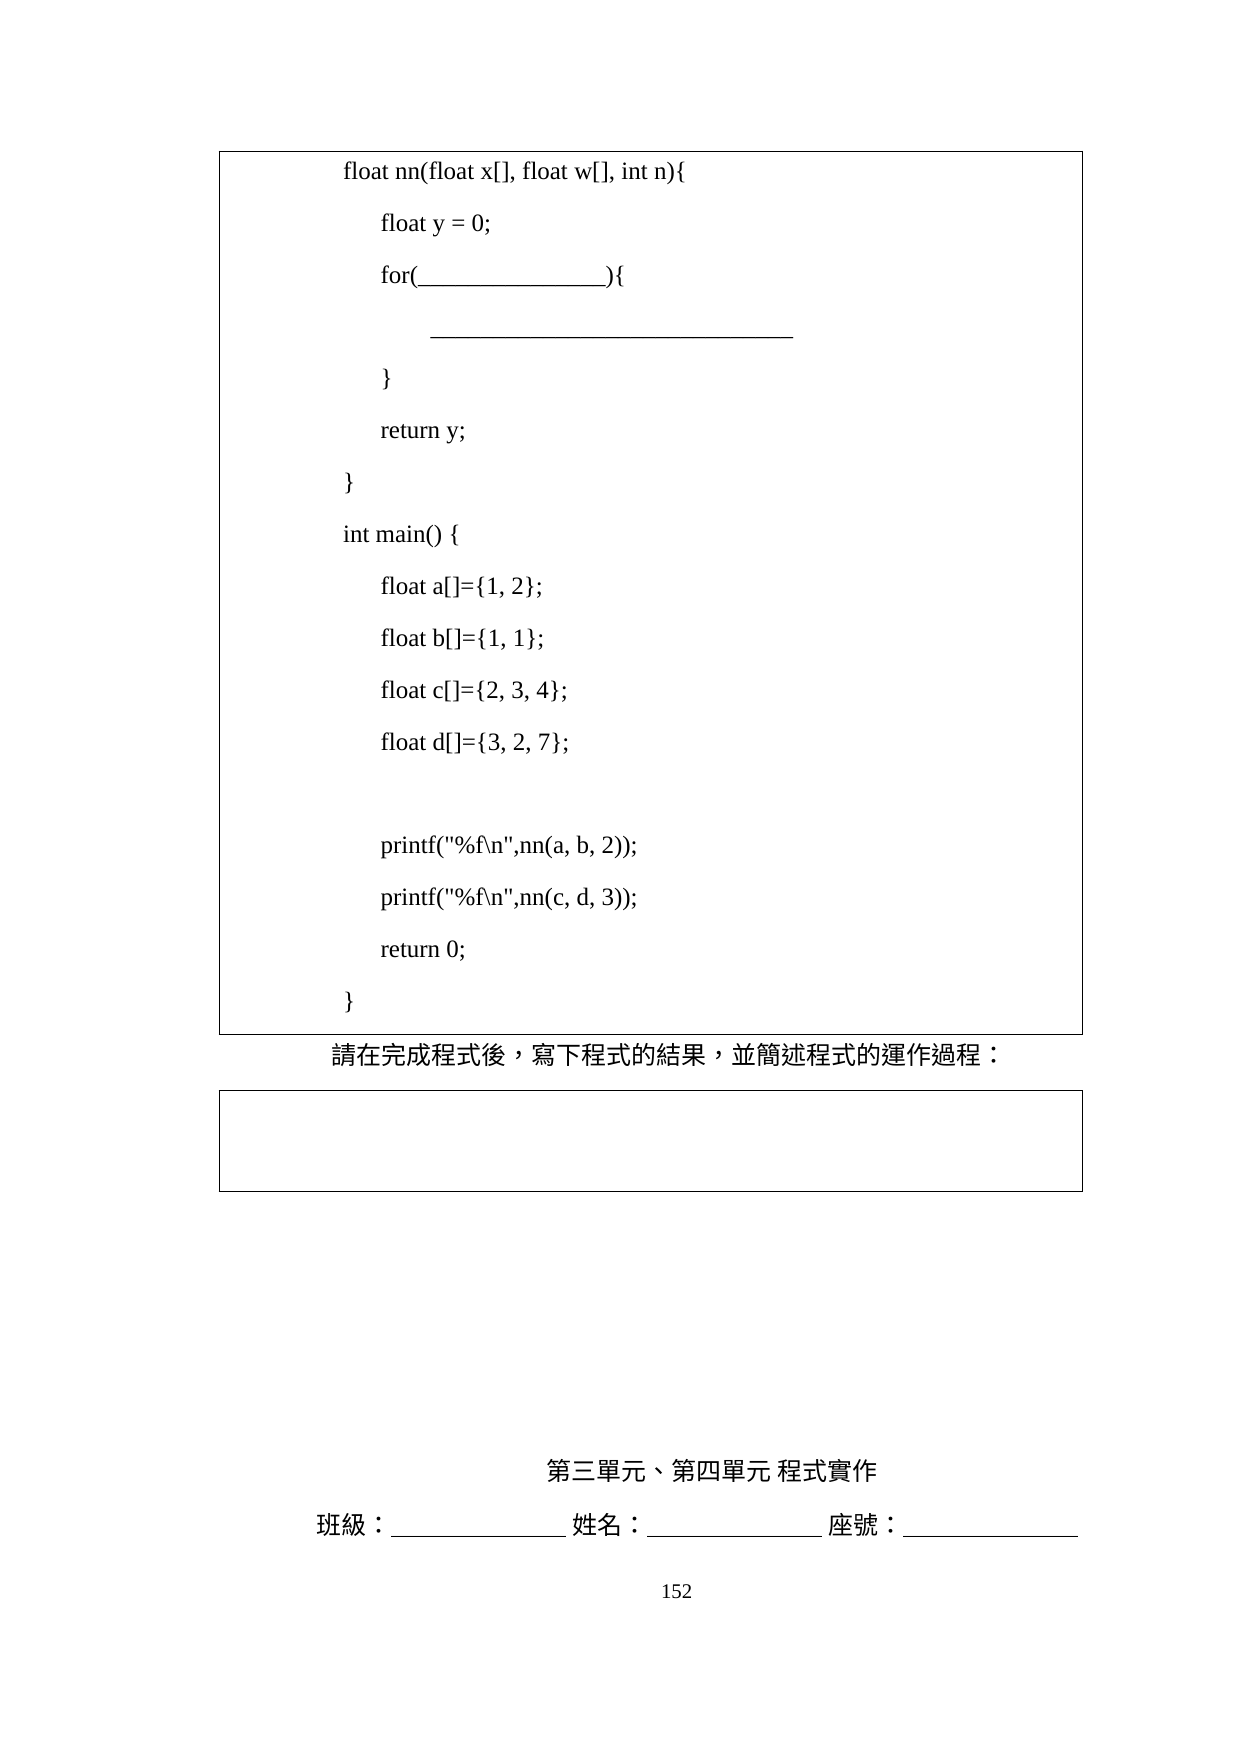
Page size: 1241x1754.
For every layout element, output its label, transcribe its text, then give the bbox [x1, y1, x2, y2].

text 第三單元、第四單元 程式實作 [281, 1451, 1092, 1487]
text 請在完成程式後，寫下程式的結果，並簡述程式的運作過程： [281, 1034, 1092, 1072]
table_header [220, 1091, 1082, 1191]
text 班級：＿＿＿＿＿＿＿ 姓名：＿＿＿＿＿＿＿ 座號：＿＿＿＿＿＿＿ [281, 1505, 1092, 1542]
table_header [220, 152, 1082, 1033]
